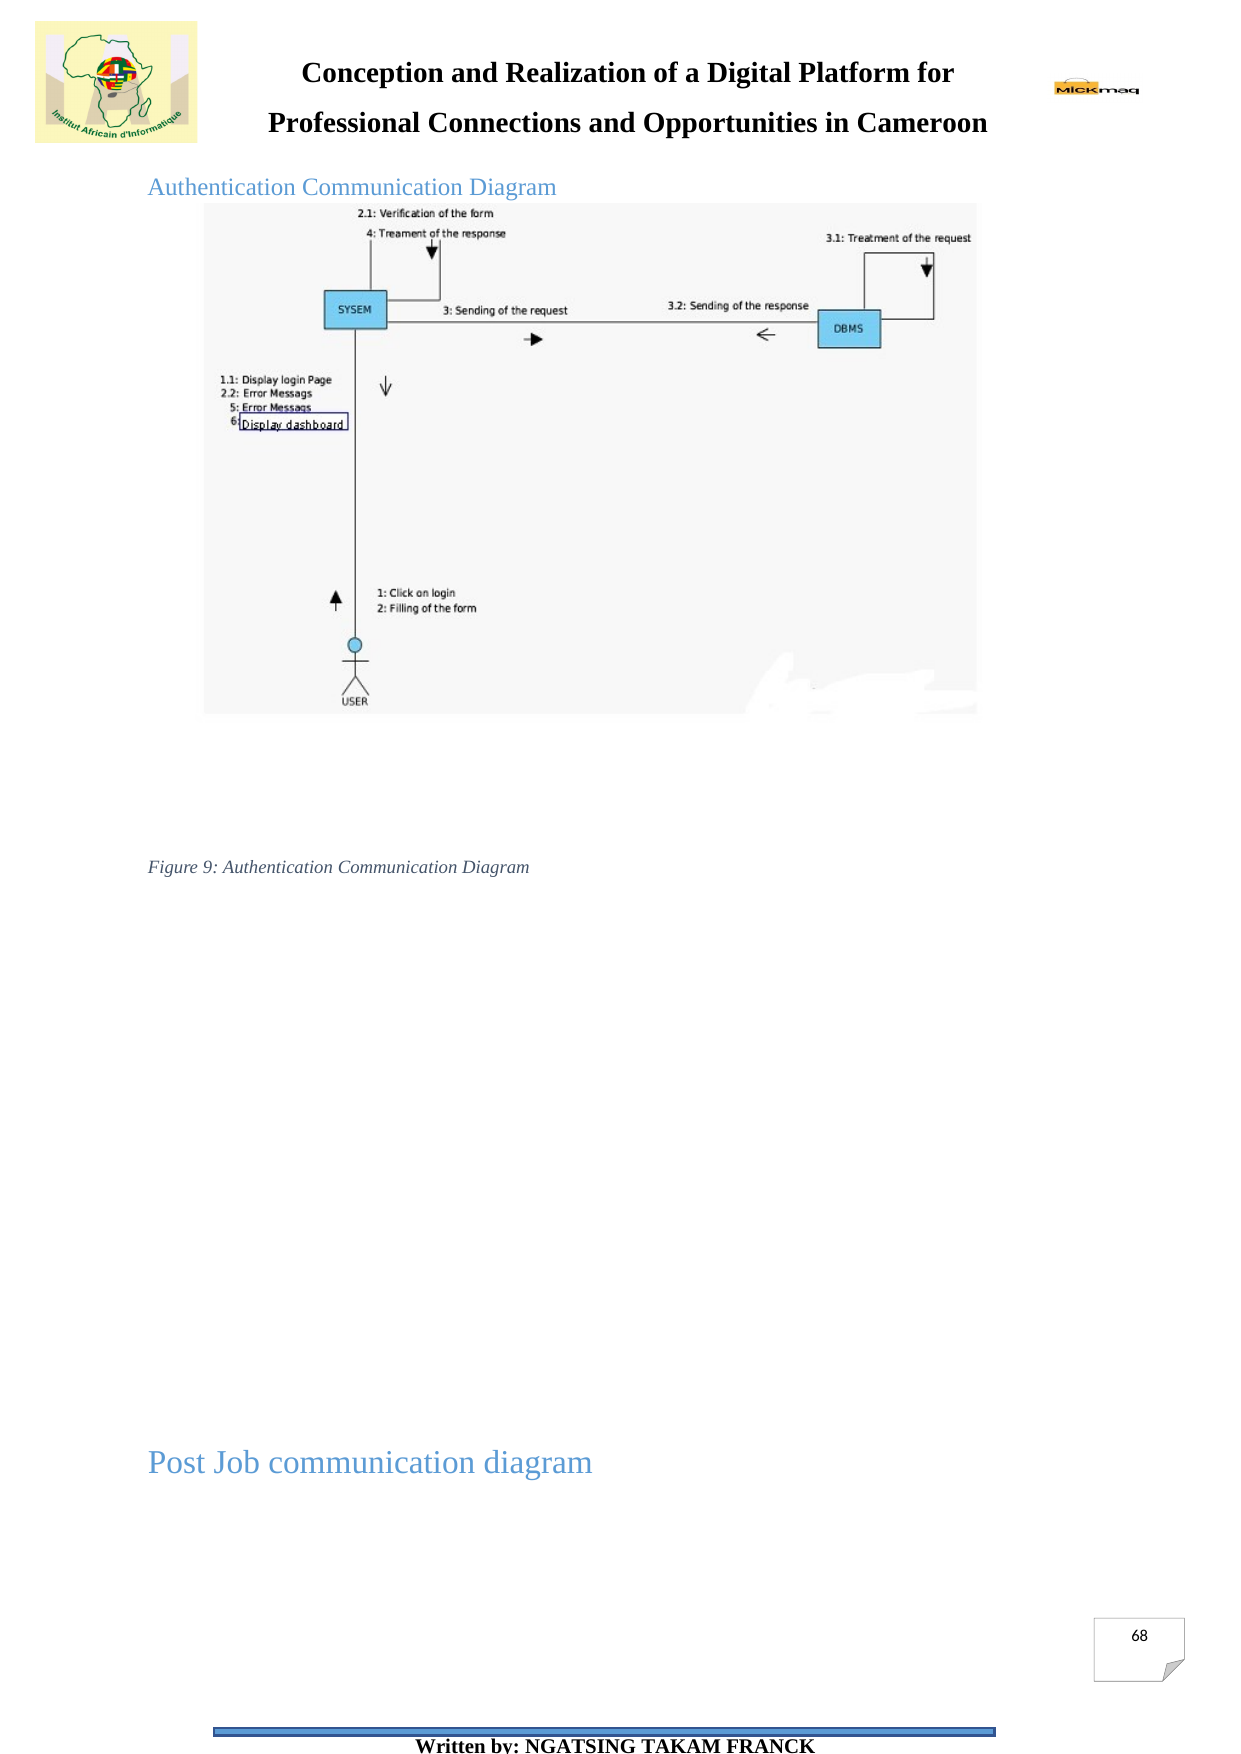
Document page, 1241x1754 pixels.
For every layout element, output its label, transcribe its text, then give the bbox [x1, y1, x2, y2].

text Post Job communication diagram [148, 1442, 1093, 1480]
picture [147, 203, 1142, 801]
subtitle Authentication Communication Diagram [147, 148, 1093, 201]
picture [35, 21, 198, 143]
picture [1047, 73, 1143, 103]
text Figure 9: Authentication Communication Diagram [148, 856, 1093, 877]
